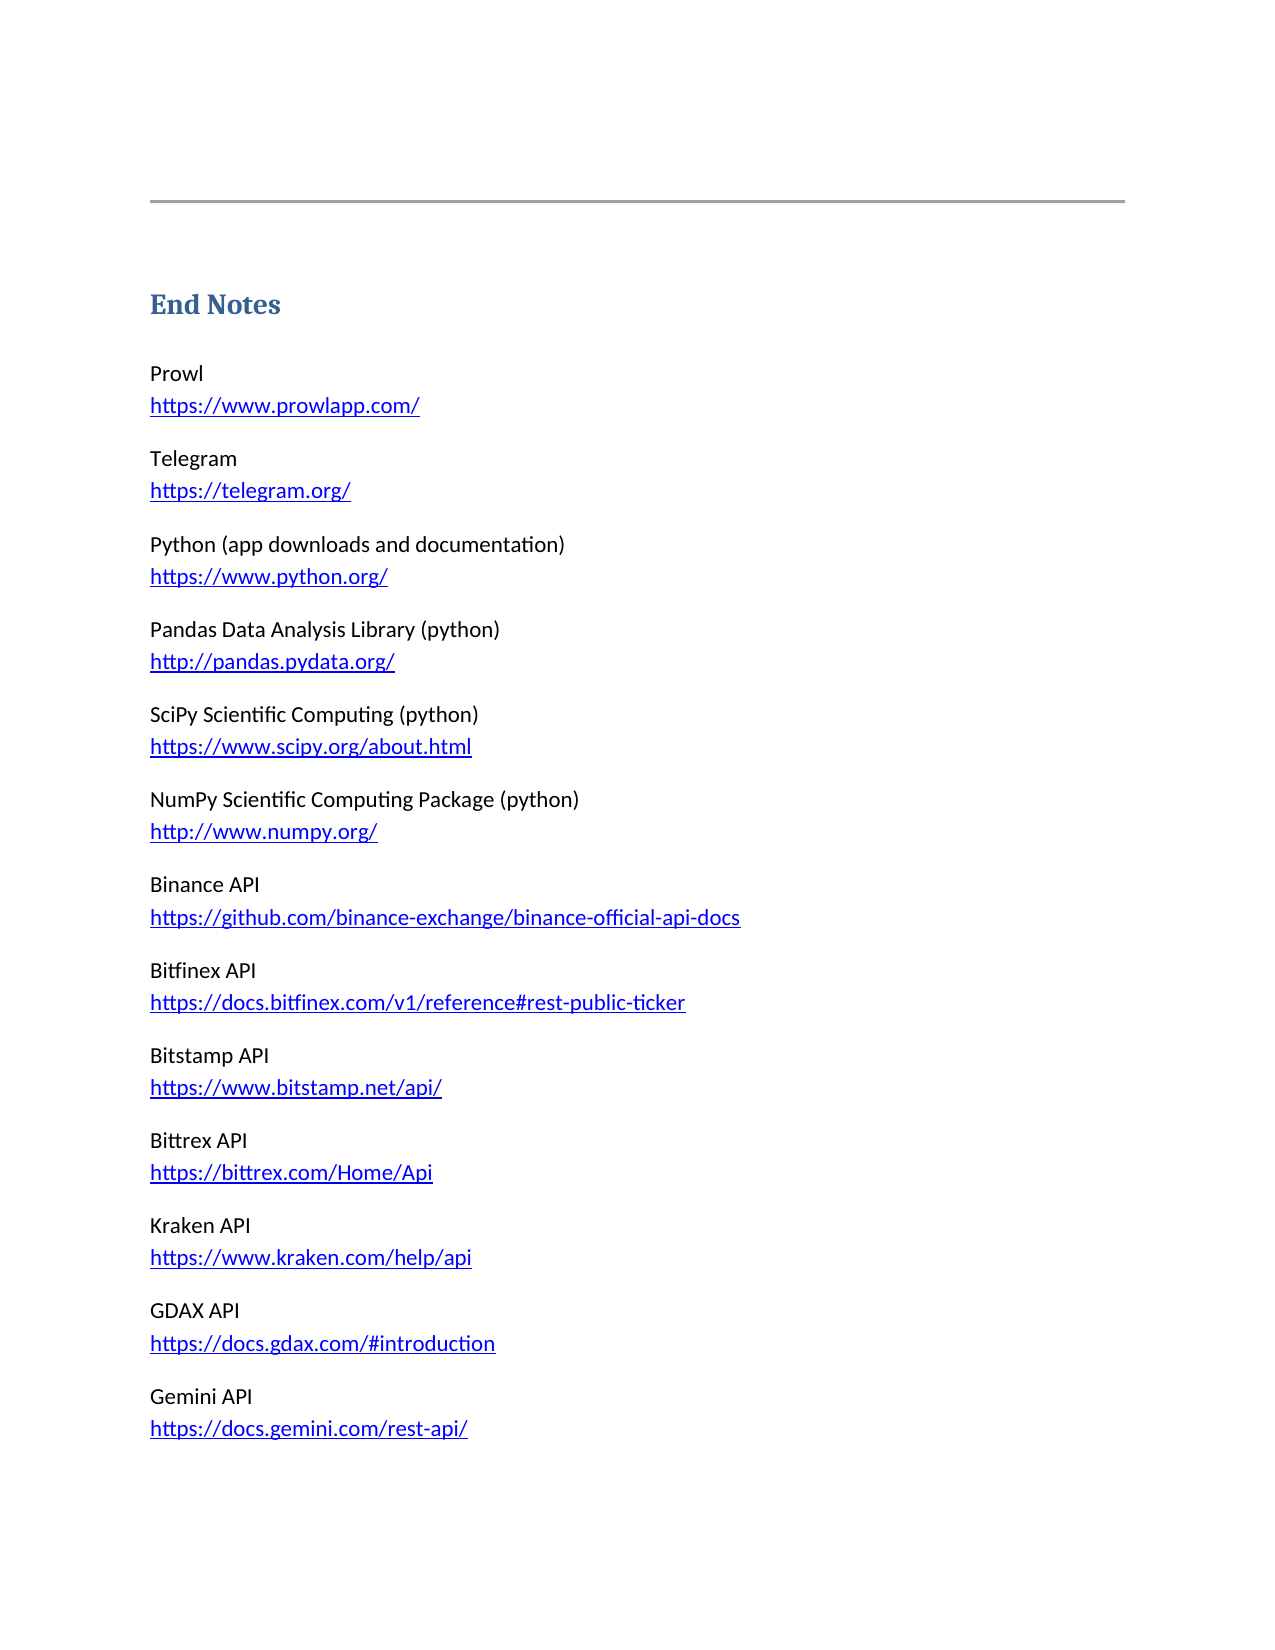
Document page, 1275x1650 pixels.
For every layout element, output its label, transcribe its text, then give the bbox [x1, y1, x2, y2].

text Bittrex API https://bittrex.com/Home/Api [150, 1126, 1125, 1186]
text SciPy Scientific Computing (python) https://www.scipy.org/about.html [150, 700, 1125, 760]
text GDAX API https://docs.gdax.com/#introduction [150, 1297, 1125, 1357]
text NumPy Scientific Computing Package (python) http://www.numpy.org/ [150, 785, 1125, 846]
text Prowl https://www.prowlapp.com/ [150, 327, 1125, 419]
subtitle End Notes [150, 288, 1125, 322]
text Pandas Data Analysis Library (python) http://pandas.pydata.org/ [150, 615, 1125, 675]
text Kraken API https://www.kraken.com/help/api [150, 1211, 1125, 1272]
text Python (app downloads and documentation) https://www.python.org/ [150, 530, 1125, 590]
text Gemini API https://docs.gemini.com/rest-api/ [150, 1382, 1125, 1442]
text Telegram https://telegram.org/ [150, 444, 1125, 505]
text Bitfinex API https://docs.bitfinex.com/v1/reference#rest-public-ticker [150, 956, 1125, 1016]
text Bitstamp API https://www.bitstamp.net/api/ [150, 1041, 1125, 1101]
text Binance API https://github.com/binance-exchange/binance-official-api-docs [150, 871, 1125, 931]
